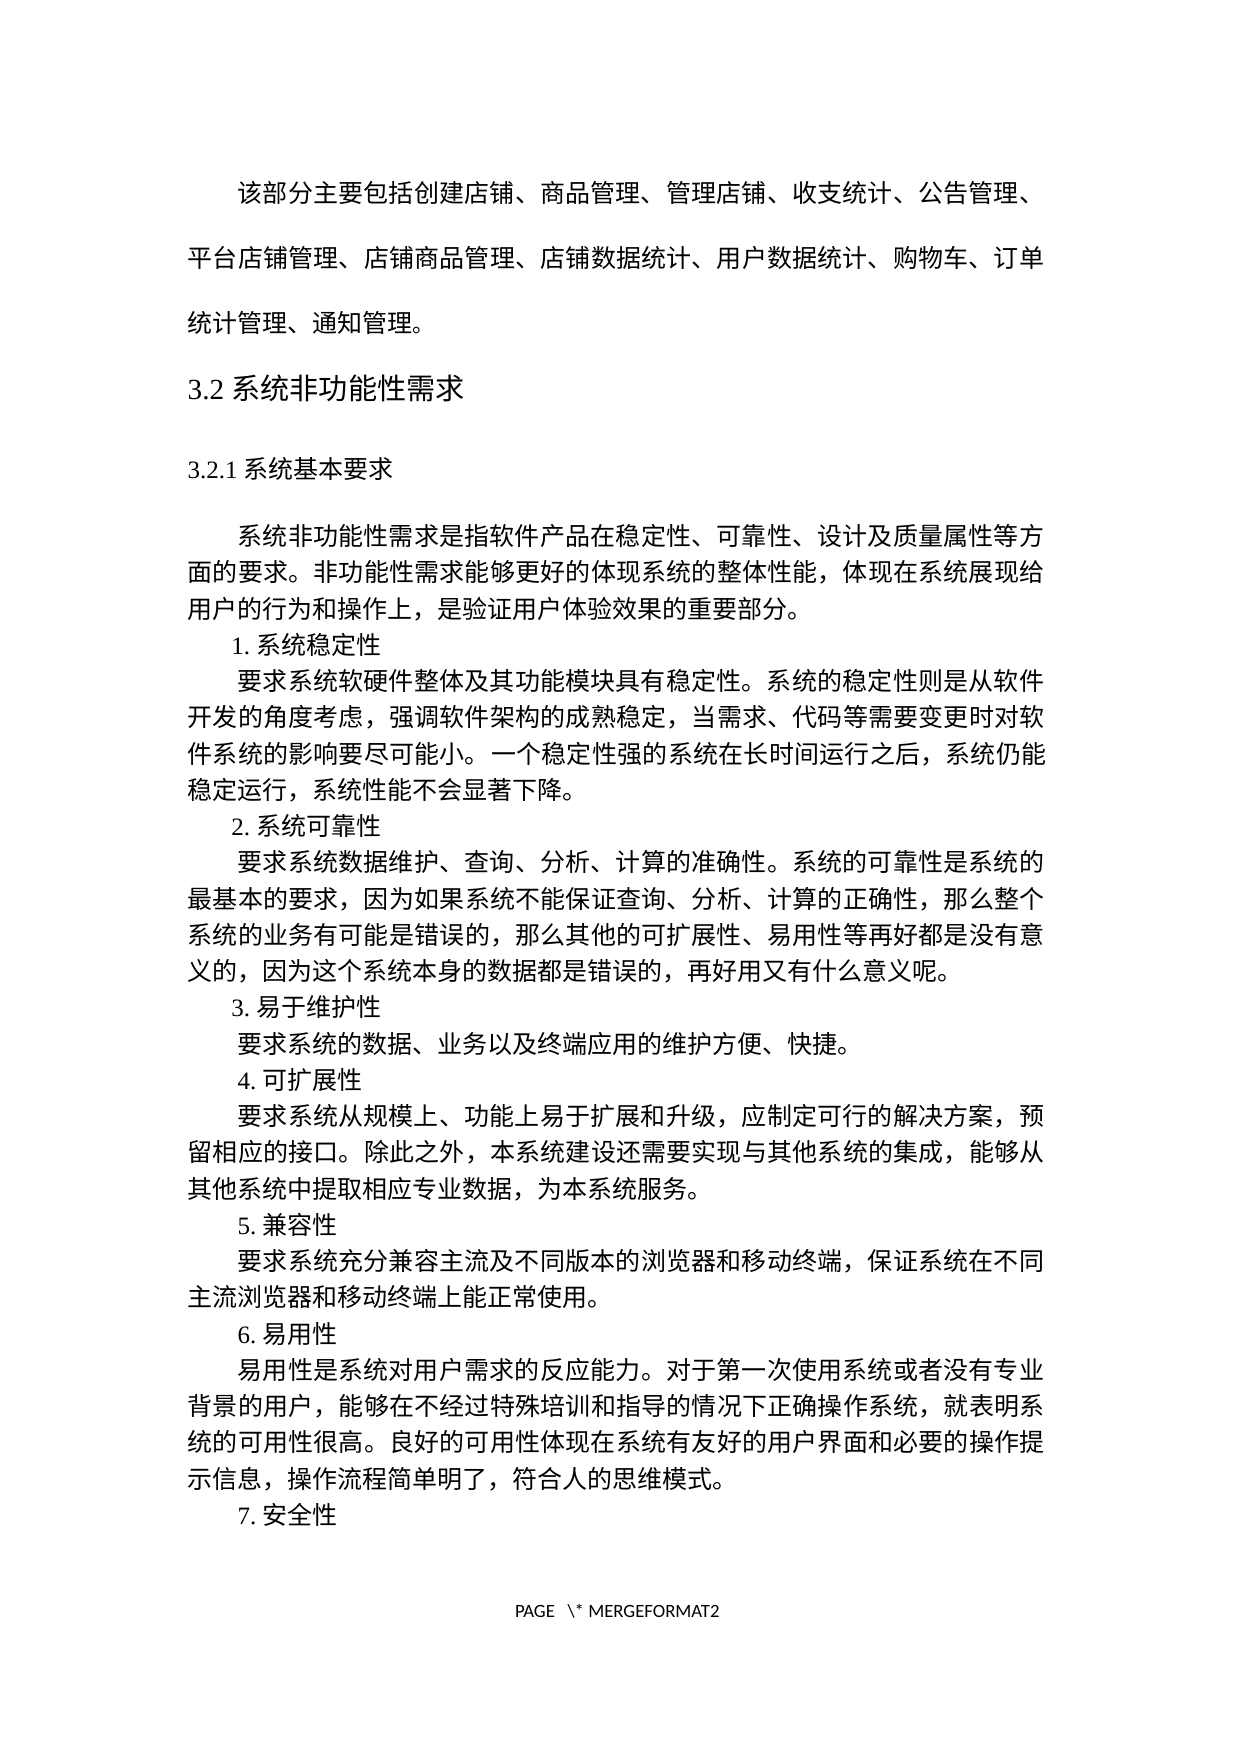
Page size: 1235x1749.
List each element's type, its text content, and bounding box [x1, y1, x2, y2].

text 3.2 系统非功能性需求 [187, 354, 1047, 419]
text 要求系统从规模上、功能上易于扩展和升级，应制定可行的解决方案，预留相应的接口。除此之外，本系统建设还需要实现与其他系统的集成，能够从其他系统中提取相应专业数据，为本系统服务。 [187, 1097, 1047, 1205]
list 3. 易于维护性 [231, 988, 1047, 1024]
text 要求系统的数据、业务以及终端应用的维护方便、快捷。 [187, 1024, 1047, 1060]
text 7. 安全性 [187, 1495, 1047, 1532]
text 要求系统充分兼容主流及不同版本的浏览器和移动终端，保证系统在不同主流浏览器和移动终端上能正常使用。 [187, 1242, 1047, 1314]
text 易用性是系统对用户需求的反应能力。对于第一次使用系统或者没有专业背景的用户，能够在不经过特殊培训和指导的情况下正确操作系统，就表明系统的可用性很高。良好的可用性体现在系统有友好的用户界面和必要的操作提示信息，操作流程简单明了，符合人的思维模式。 [187, 1350, 1047, 1495]
text 系统非功能性需求是指软件产品在稳定性、可靠性、设计及质量属性等方面的要求。非功能性需求能够更好的体现系统的整体性能，体现在系统展现给用户的行为和操作上，是验证用户体验效果的重要部分。 [187, 517, 1047, 625]
text 要求系统数据维护、查询、分析、计算的准确性。系统的可靠性是系统的最基本的要求，因为如果系统不能保证查询、分析、计算的正确性，那么整个系统的业务有可能是错误的，那么其他的可扩展性、易用性等再好都是没有意义的，因为这个系统本身的数据都是错误的，再好用又有什么意义呢。 [187, 843, 1047, 988]
text 3.2.1 系统基本要求 [187, 435, 1047, 500]
text 5. 兼容性 [187, 1205, 1047, 1242]
text 要求系统软硬件整体及其功能模块具有稳定性。系统的稳定性则是从软件开发的角度考虑，强调软件架构的成熟稳定，当需求、代码等需要变更时对软件系统的影响要尽可能小。一个稳定性强的系统在长时间运行之后，系统仍能稳定运行，系统性能不会显著下降。 [187, 662, 1047, 807]
text 该部分主要包括创建店铺、商品管理、管理店铺、收支统计、公告管理、平台店铺管理、店铺商品管理、店铺数据统计、用户数据统计、购物车、订单统计管理、通知管理。 [187, 159, 1047, 354]
text 4. 可扩展性 [187, 1060, 1047, 1097]
text 6. 易用性 [187, 1314, 1047, 1350]
list 1. 系统稳定性 [231, 625, 1047, 662]
list 2. 系统可靠性 [231, 807, 1047, 843]
